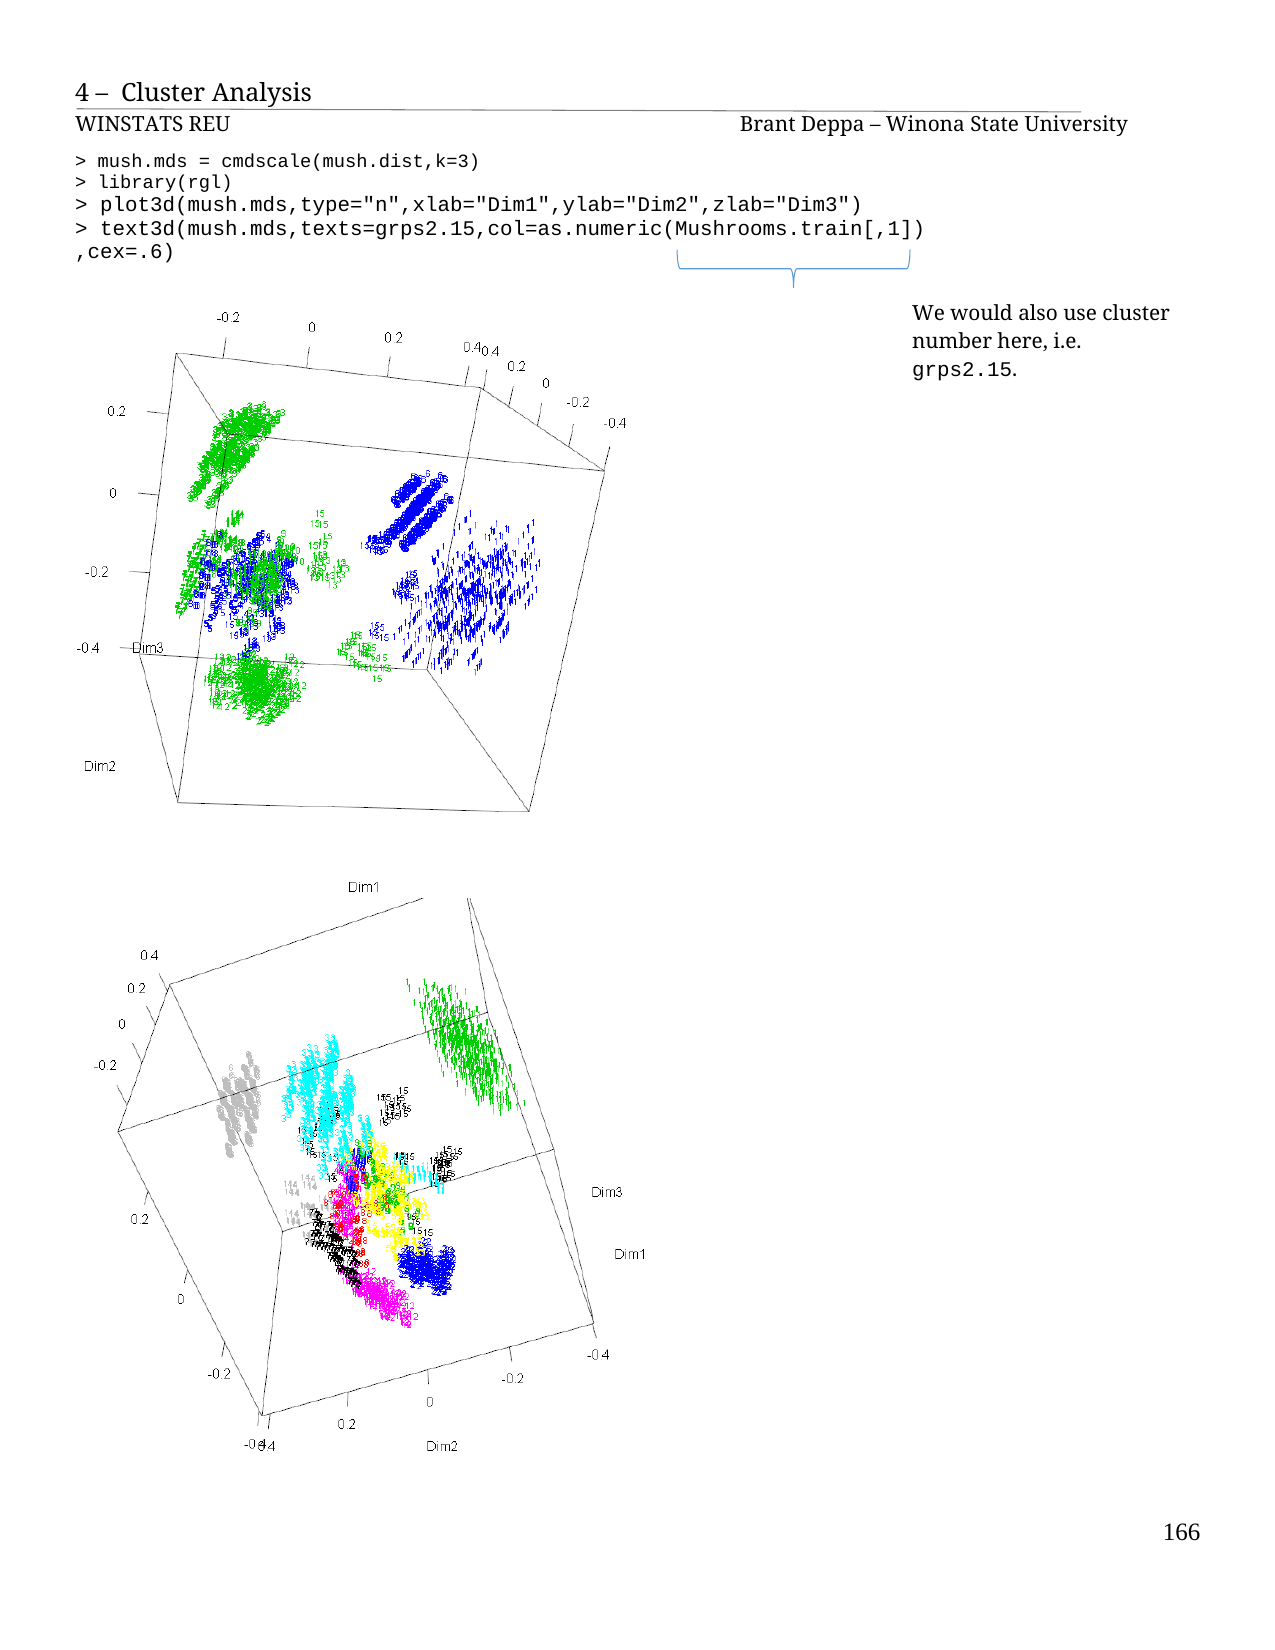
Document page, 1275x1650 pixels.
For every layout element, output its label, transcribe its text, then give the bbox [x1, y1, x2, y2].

text > library(rgl) [75, 173, 1200, 194]
text ,cex=.6) [75, 242, 1200, 265]
text > mush.mds = cmdscale(mush.dist,k=3) [75, 152, 1200, 173]
text > text3d(mush.mds,texts=grps2.15,col=as.numeric(Mushrooms.train[,1]) [75, 218, 1200, 242]
picture [75, 288, 677, 1463]
text > plot3d(mush.mds,type="n",xlab="Dim1",ylab="Dim2",zlab="Dim3") [75, 194, 1200, 218]
